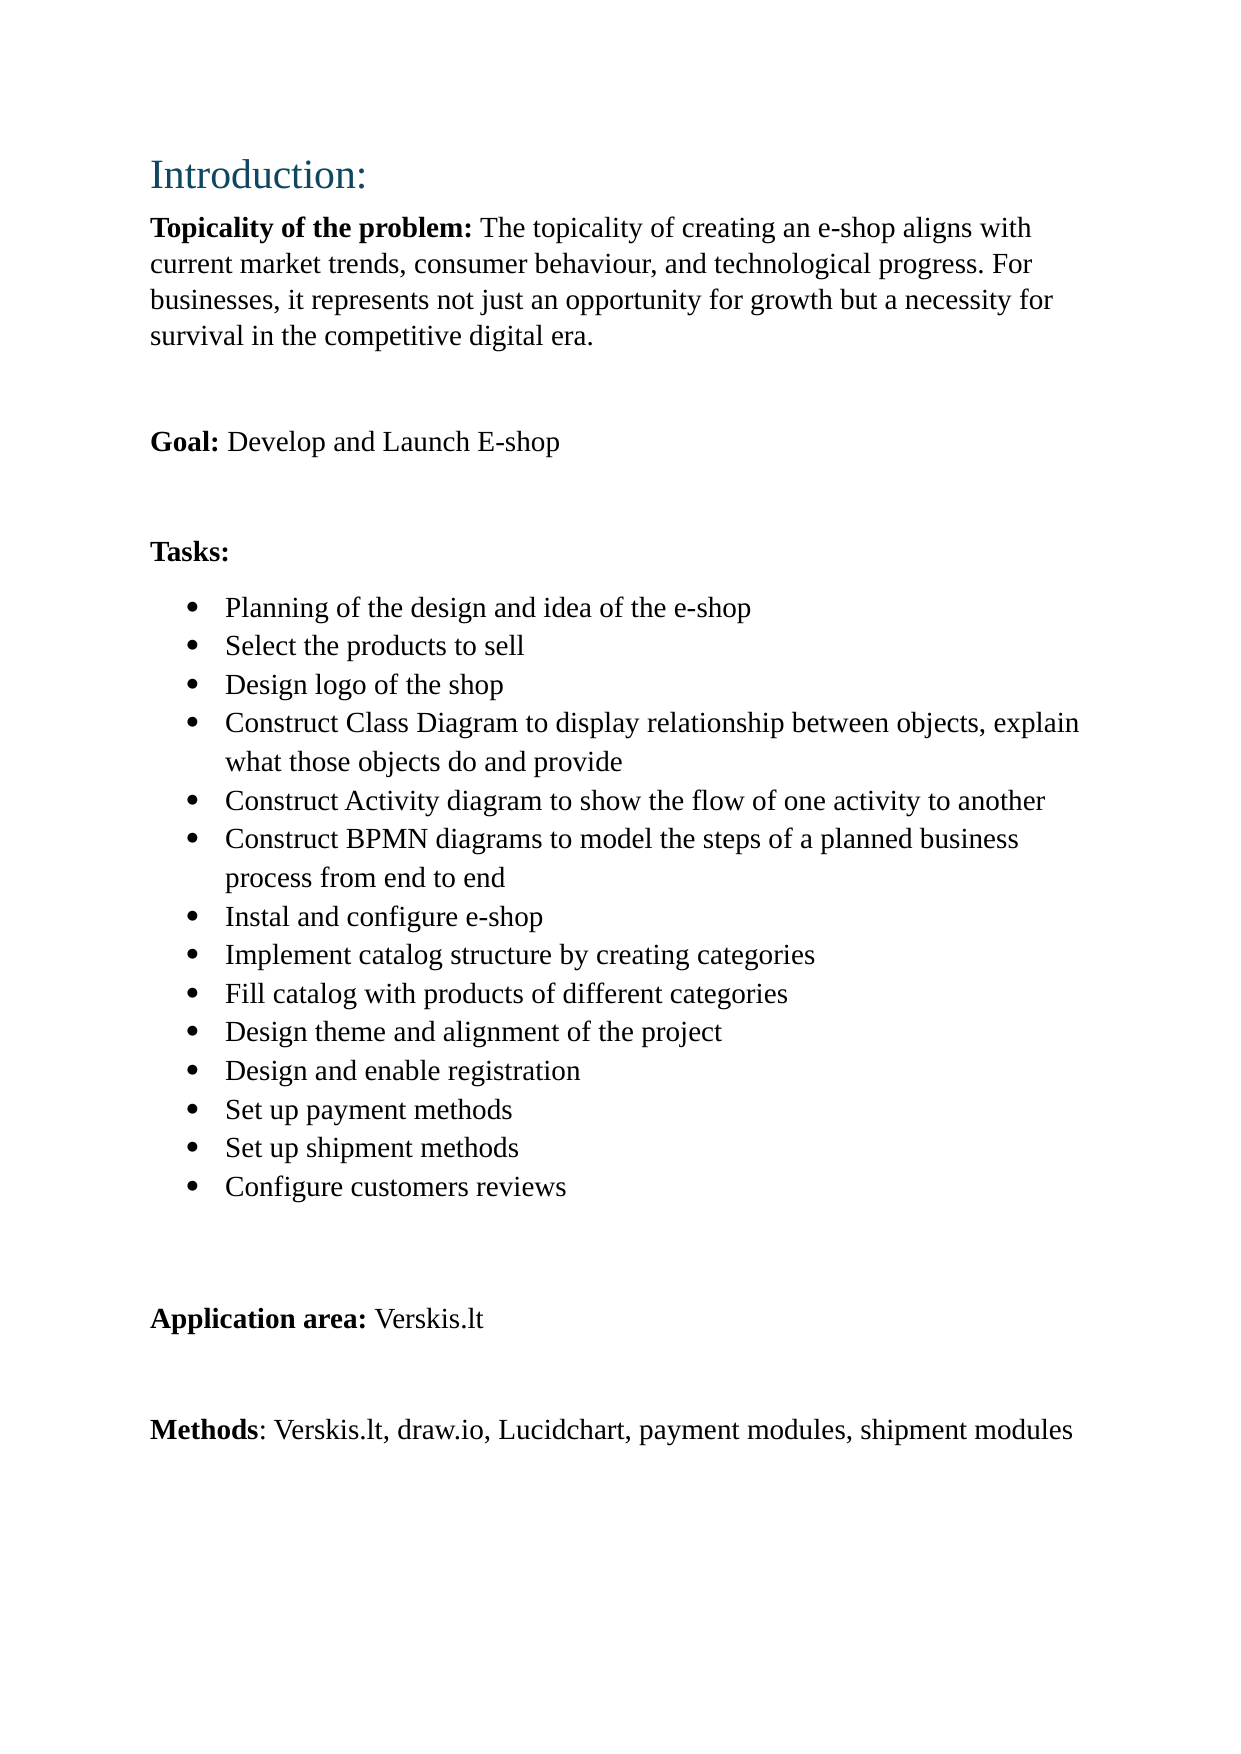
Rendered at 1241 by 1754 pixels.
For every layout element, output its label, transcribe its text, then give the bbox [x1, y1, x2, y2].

text Goal: Develop and Launch E-shop [150, 424, 1090, 458]
text Tasks: [150, 534, 1090, 568]
list Configure customers reviews [187, 1169, 1090, 1203]
list Planning of the design and idea of the e-shop [187, 590, 1090, 623]
subtitle Introduction: [150, 150, 1090, 198]
list Construct BPMN diagrams to model the steps of a planned business process from end to end [187, 821, 1090, 894]
list Set up shipment methods [187, 1131, 1090, 1164]
list Design logo of the shop [187, 667, 1090, 701]
text Methods: Verskis.lt, draw.io, Lucidchart, payment modules, shipment modules [150, 1412, 1090, 1446]
list Set up payment methods [187, 1092, 1090, 1126]
list Design theme and alignment of the project [187, 1014, 1090, 1048]
list Implement catalog structure by creating categories [187, 937, 1090, 971]
list Fill catalog with products of different categories [187, 976, 1090, 1009]
list Design and enable registration [187, 1053, 1090, 1087]
list Construct Class Diagram to display relationship between objects, explain what those objects do and provide [187, 706, 1090, 778]
text Application area: Verskis.lt [150, 1302, 1090, 1335]
list Select the products to sell [187, 628, 1090, 662]
text Topicality of the problem: The topicality of creating an e-shop aligns with current market trends, consumer behaviour, and technological progress. For businesses, it represents not just an opportunity for growth but a necessity for survival in the competitive digital era. [150, 210, 1090, 352]
list Instal and configure e-shop [187, 899, 1090, 932]
list Construct Activity diagram to show the flow of one activity to another [187, 783, 1090, 816]
